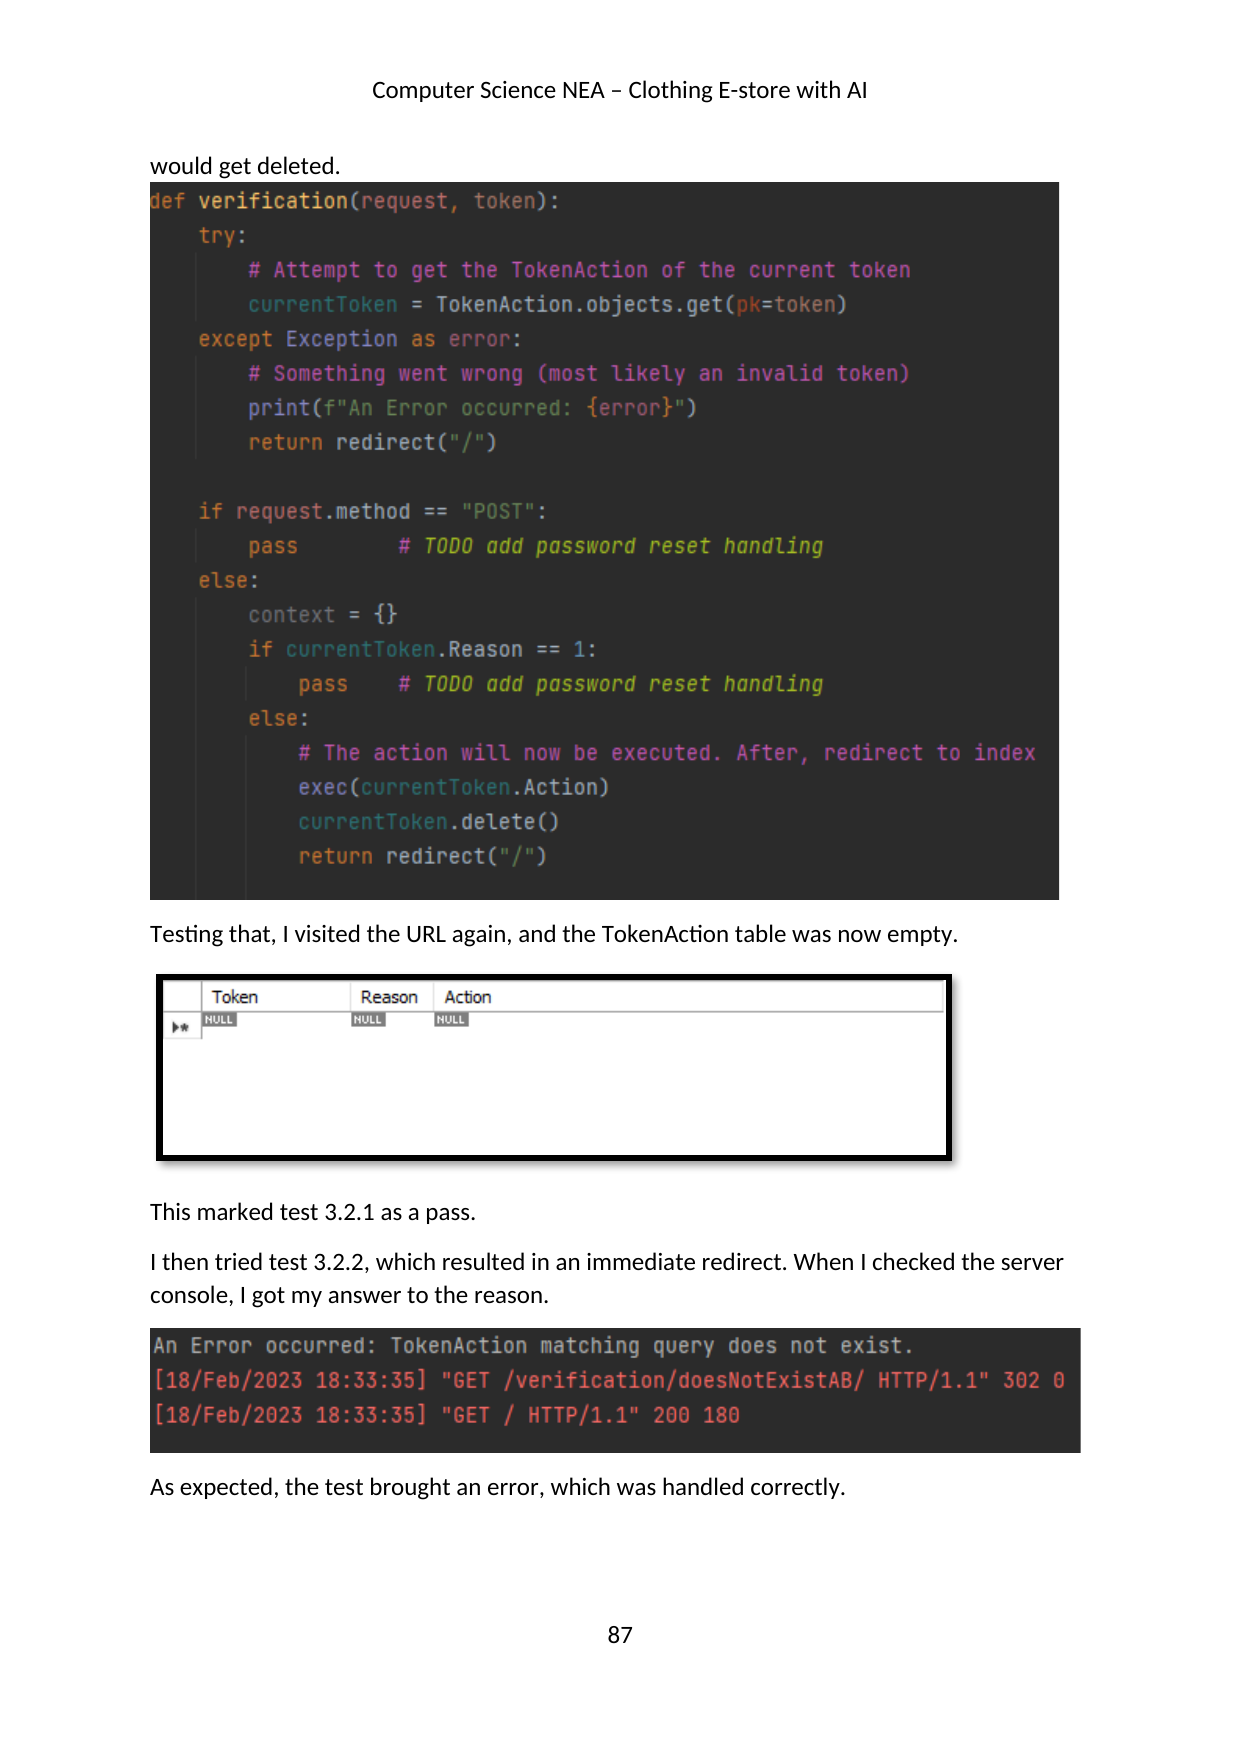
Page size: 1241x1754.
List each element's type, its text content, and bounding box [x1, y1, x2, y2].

text I then tried test 3.2.2, which resulted in an immediate redirect. When I checked the server console, I got my answer to the reason. [150, 1246, 1090, 1309]
picture [150, 182, 1060, 900]
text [150, 150, 1090, 899]
picture [150, 1328, 1081, 1453]
picture [163, 980, 946, 1155]
text This marked test 3.2.1 as a pass. [150, 1196, 1090, 1227]
text As expected, the test brought an error, which was handled correctly. [150, 1472, 1090, 1502]
text Testing that, I visited the URL again, and the TokenAction table was now empty. [150, 918, 1090, 949]
